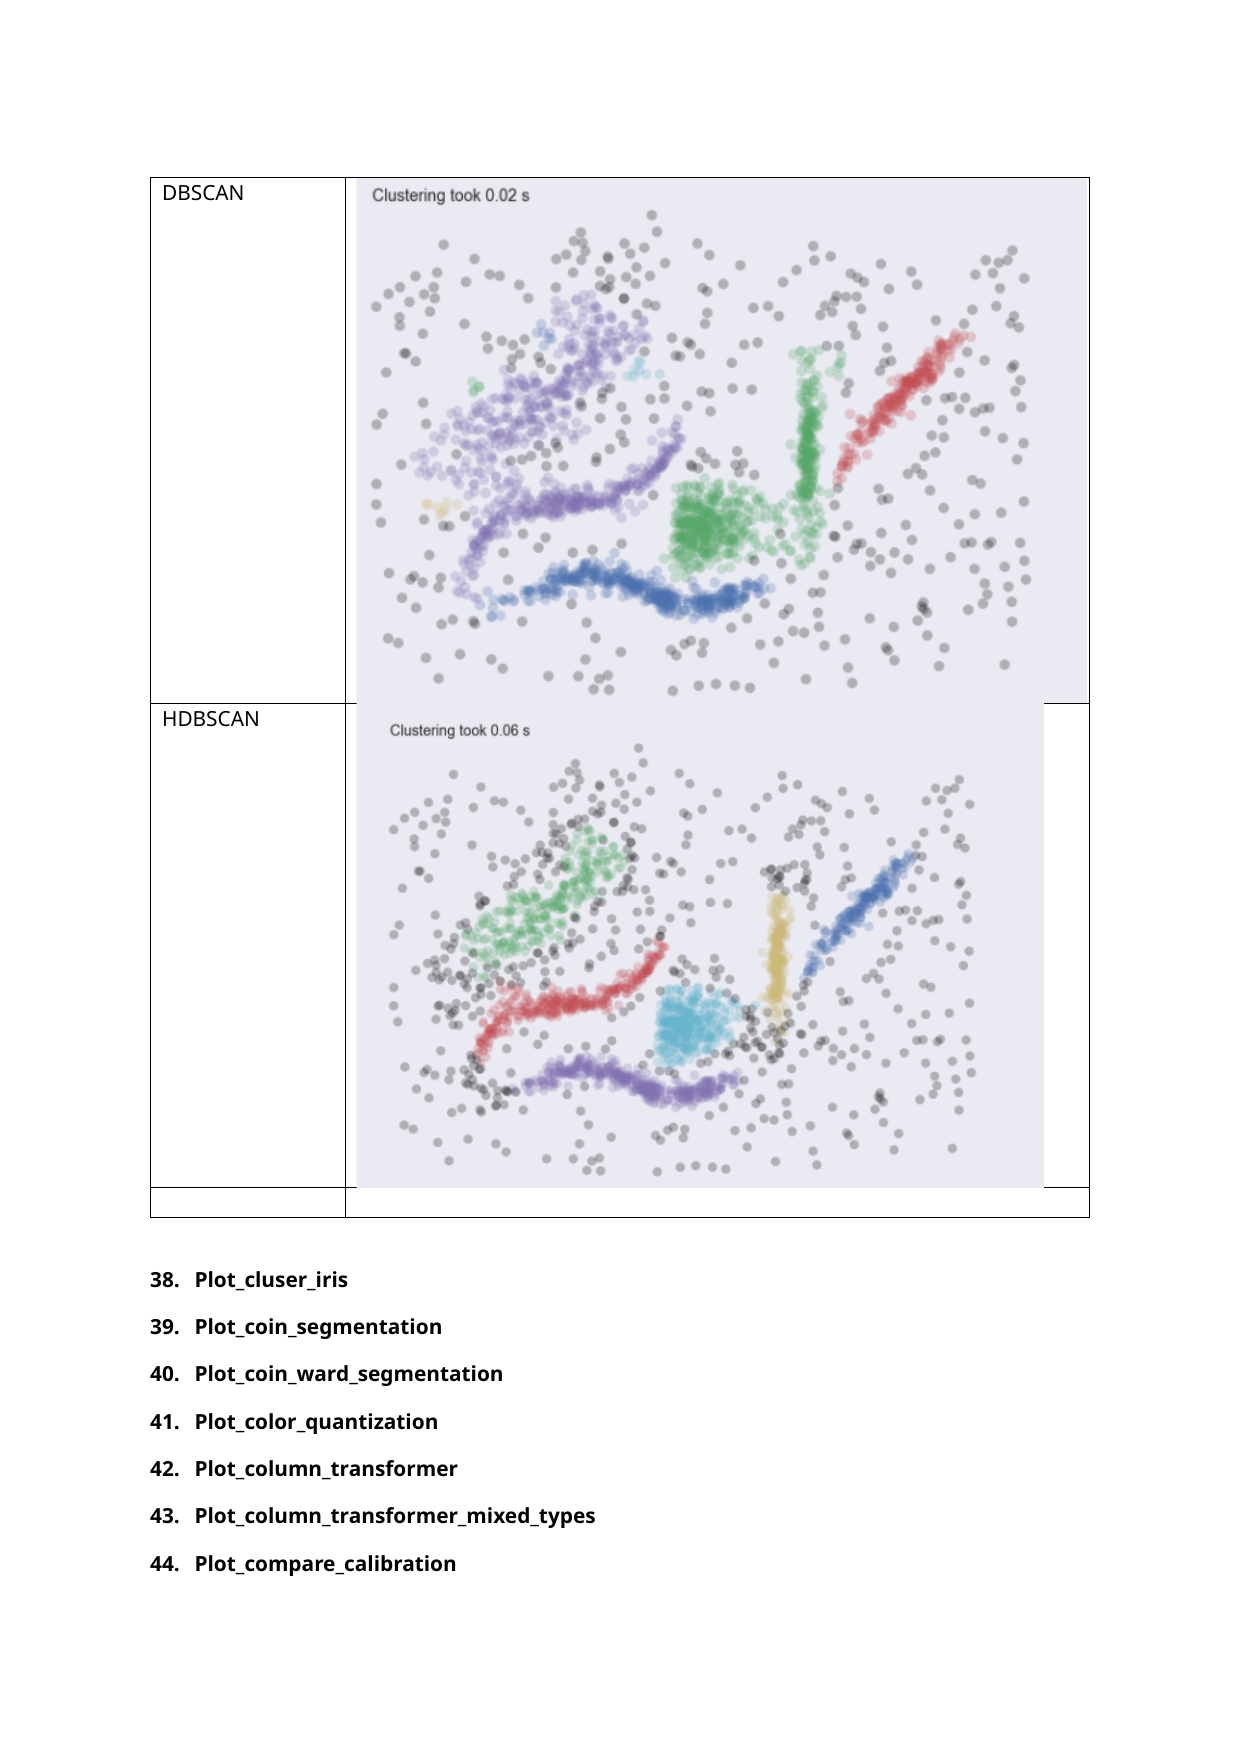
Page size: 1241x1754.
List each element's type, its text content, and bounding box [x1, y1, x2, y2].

subtitle Plot_compare_calibration [150, 1549, 1090, 1577]
subtitle Plot_coin_segmentation [150, 1312, 1090, 1341]
table_cell HDBSCAN [151, 704, 345, 1187]
subtitle Plot_cluser_iris [150, 1265, 1090, 1293]
table_cell [346, 1188, 1089, 1217]
subtitle Plot_coin_ward_segmentation [150, 1359, 1090, 1388]
subtitle Plot_color_quantization [150, 1407, 1090, 1435]
table_cell [1044, 704, 1089, 1187]
picture [356, 178, 1087, 1188]
subtitle Plot_column_transformer [150, 1454, 1090, 1483]
table_cell [346, 704, 356, 1187]
table_cell [346, 178, 356, 703]
table_cell DBSCAN [151, 178, 345, 703]
table_cell [151, 1188, 345, 1217]
subtitle Plot_column_transformer_mixed_types [150, 1501, 1090, 1530]
